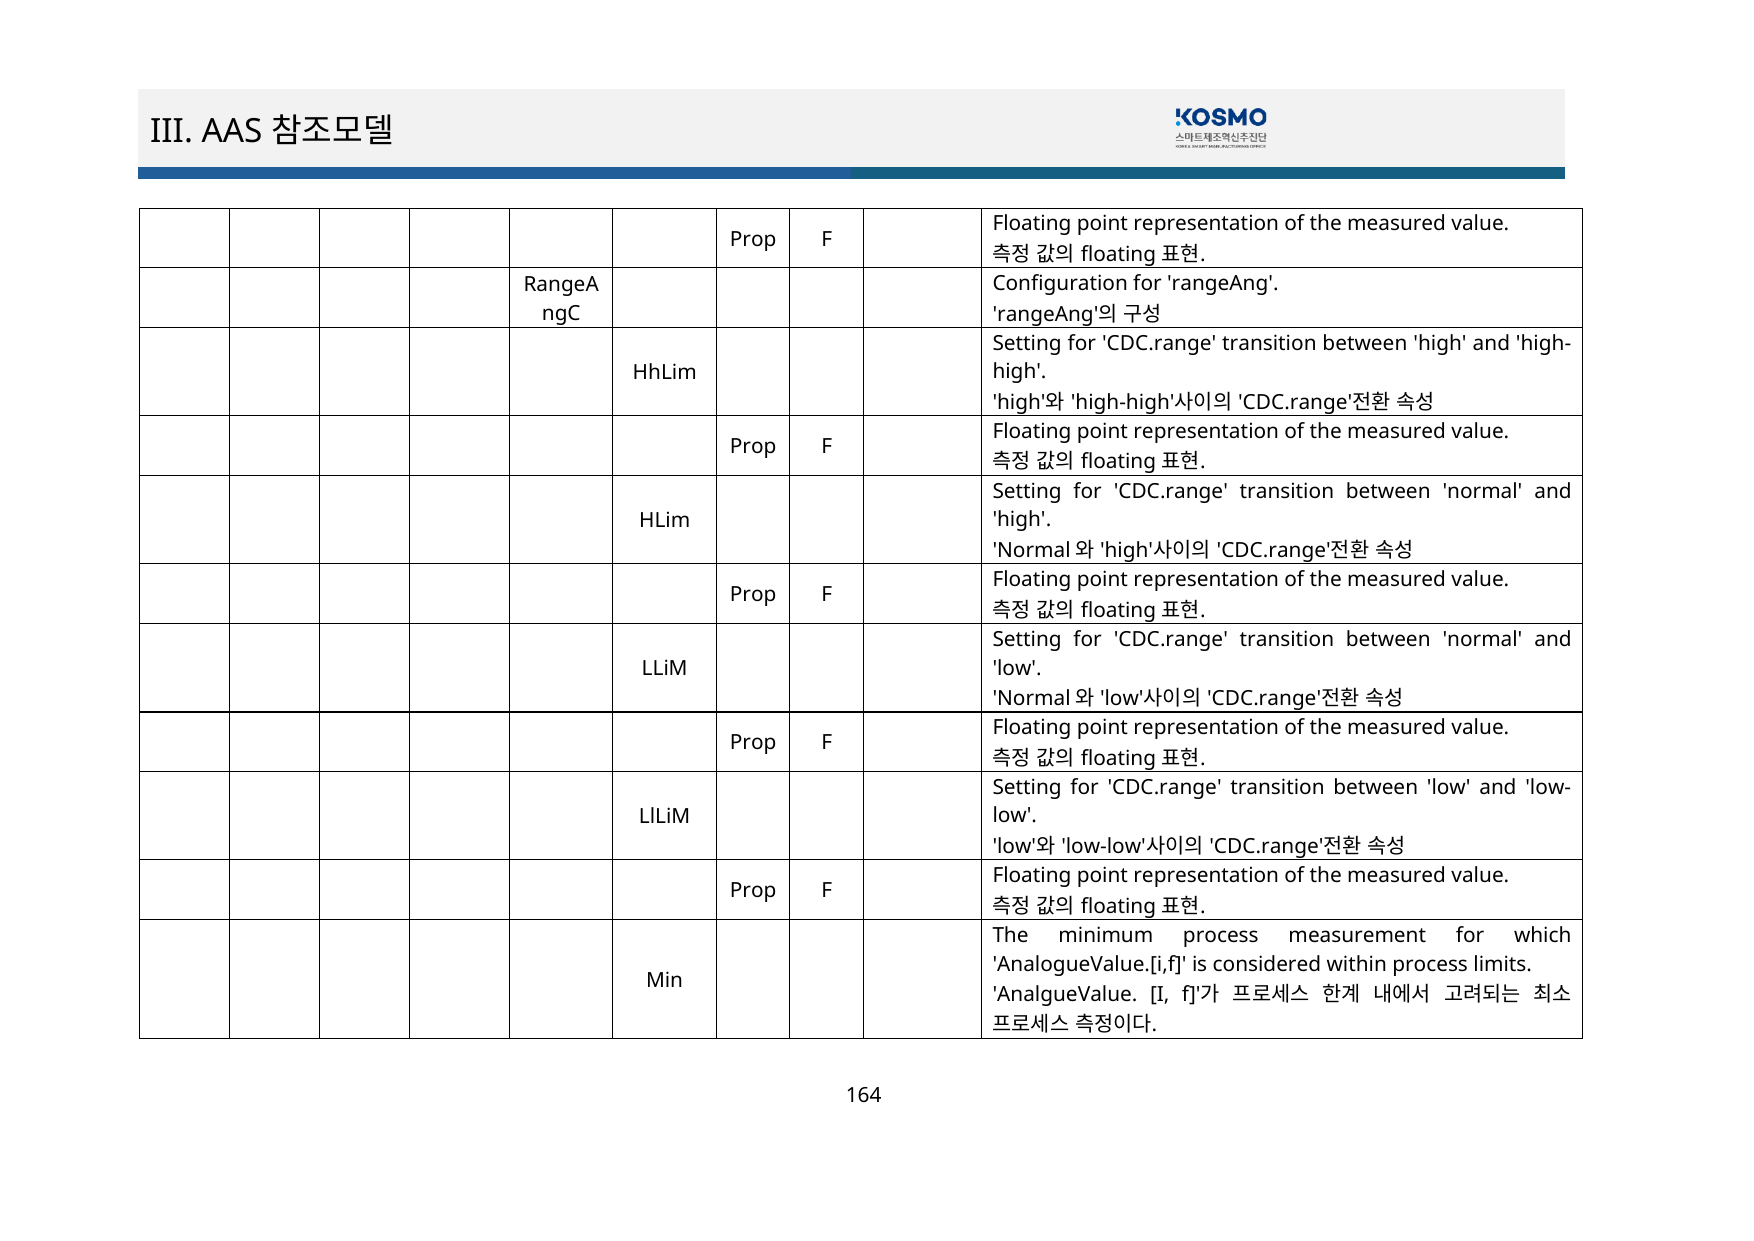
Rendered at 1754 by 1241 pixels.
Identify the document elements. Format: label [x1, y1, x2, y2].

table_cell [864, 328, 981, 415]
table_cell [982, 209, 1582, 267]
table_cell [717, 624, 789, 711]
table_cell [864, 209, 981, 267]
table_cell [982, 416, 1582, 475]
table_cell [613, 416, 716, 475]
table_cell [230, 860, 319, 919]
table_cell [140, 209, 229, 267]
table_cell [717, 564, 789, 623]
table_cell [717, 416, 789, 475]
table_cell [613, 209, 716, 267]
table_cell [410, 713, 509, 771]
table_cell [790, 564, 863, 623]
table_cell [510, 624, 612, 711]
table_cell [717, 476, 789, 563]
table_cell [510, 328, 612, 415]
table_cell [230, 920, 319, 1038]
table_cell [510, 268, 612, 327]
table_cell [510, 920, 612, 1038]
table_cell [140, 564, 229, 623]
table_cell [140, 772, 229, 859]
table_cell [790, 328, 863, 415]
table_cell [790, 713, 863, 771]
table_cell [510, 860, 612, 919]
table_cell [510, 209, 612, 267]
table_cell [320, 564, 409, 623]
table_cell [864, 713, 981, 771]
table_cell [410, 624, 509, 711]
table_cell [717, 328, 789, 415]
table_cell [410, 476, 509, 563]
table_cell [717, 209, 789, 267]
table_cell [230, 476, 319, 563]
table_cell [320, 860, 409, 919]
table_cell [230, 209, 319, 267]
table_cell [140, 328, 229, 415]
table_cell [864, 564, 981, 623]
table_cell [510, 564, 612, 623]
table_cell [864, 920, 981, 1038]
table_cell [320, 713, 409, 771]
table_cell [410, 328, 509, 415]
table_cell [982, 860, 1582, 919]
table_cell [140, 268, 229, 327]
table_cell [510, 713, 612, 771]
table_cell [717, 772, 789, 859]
picture [1175, 108, 1267, 148]
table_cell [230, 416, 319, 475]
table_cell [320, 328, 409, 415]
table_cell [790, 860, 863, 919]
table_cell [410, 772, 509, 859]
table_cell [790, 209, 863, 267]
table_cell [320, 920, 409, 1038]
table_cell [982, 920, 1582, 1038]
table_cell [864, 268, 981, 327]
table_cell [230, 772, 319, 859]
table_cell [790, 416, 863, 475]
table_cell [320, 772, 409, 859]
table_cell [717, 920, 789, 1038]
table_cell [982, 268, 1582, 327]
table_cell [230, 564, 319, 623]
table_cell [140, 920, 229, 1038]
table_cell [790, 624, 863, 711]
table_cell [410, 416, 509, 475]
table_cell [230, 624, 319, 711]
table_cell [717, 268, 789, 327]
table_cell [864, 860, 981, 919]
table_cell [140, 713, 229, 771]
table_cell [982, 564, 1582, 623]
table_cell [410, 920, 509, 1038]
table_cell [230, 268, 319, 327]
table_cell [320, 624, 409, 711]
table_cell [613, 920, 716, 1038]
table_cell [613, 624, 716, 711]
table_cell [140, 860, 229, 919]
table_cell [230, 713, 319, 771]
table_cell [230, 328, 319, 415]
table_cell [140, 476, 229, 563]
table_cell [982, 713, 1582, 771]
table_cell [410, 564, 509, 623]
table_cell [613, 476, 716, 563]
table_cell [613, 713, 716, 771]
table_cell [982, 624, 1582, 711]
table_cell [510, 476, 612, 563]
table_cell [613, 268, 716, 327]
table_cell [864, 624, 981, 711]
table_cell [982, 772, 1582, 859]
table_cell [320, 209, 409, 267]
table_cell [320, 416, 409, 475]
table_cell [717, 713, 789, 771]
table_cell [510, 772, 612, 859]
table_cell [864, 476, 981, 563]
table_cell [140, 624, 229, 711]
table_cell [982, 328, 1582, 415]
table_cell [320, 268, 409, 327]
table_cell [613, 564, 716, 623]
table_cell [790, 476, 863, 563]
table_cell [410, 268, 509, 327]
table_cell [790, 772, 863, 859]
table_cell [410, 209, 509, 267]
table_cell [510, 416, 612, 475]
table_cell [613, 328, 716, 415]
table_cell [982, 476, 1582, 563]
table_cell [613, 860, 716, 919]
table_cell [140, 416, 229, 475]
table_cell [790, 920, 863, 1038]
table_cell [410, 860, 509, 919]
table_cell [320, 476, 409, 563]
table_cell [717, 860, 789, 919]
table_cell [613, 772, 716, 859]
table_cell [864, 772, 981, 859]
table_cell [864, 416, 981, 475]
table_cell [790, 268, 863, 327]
